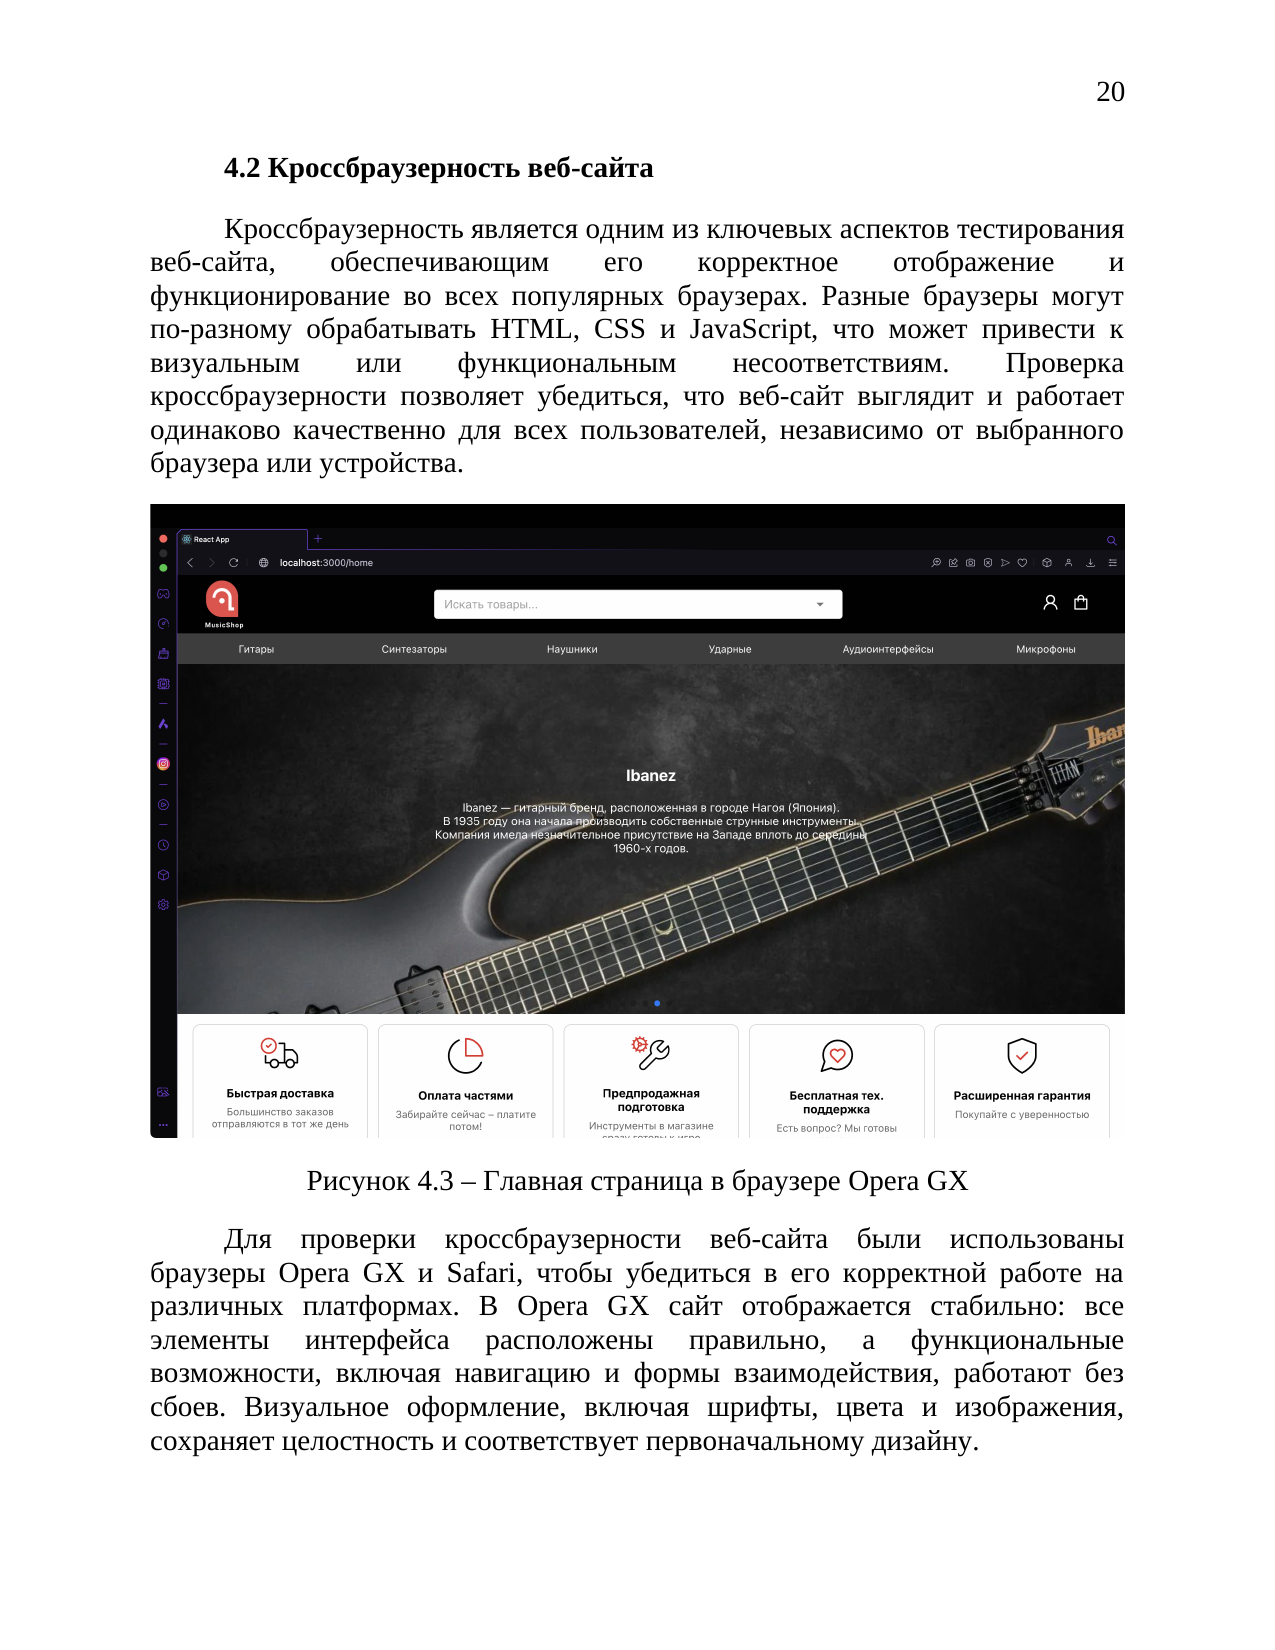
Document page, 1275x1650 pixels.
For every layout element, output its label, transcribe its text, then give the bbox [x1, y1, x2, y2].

text Для проверки кроссбраузерности веб-сайта были использованы браузеры Opera GX и Safari, чтобы убедиться в его корректной работе на различных платформах. В Opera GX сайт отображается стабильно: все элементы интерфейса расположены правильно, а функциональные возможности, включая навигацию и формы взаимодействия, работают без сбоев. Визуальное оформление, включая шрифты, цвета и изображения, сохраняет целостность и соответствует первоначальному дизайну. [150, 1221, 1125, 1456]
text Кроссбраузерность является одним из ключевых аспектов тестирования веб-сайта, обеспечивающим его корректное отображение и функционирование во всех популярных браузерах. Разные браузеры могут по-разному обрабатывать HTML, CSS и JavaScript, что может привести к визуальным или функциональным несоответствиям. Проверка кроссбраузерности позволяет убедиться, что веб-сайт выглядит и работает одинаково качественно для всех пользователей, независимо от выбранного браузера или устройства. [150, 211, 1125, 479]
picture [150, 504, 1125, 1138]
subtitle 4.2 Кроссбраузерность веб-сайта [224, 150, 1125, 183]
text Рисунок 4.3 – Главная страница в браузере Opera GX [150, 1163, 1125, 1196]
